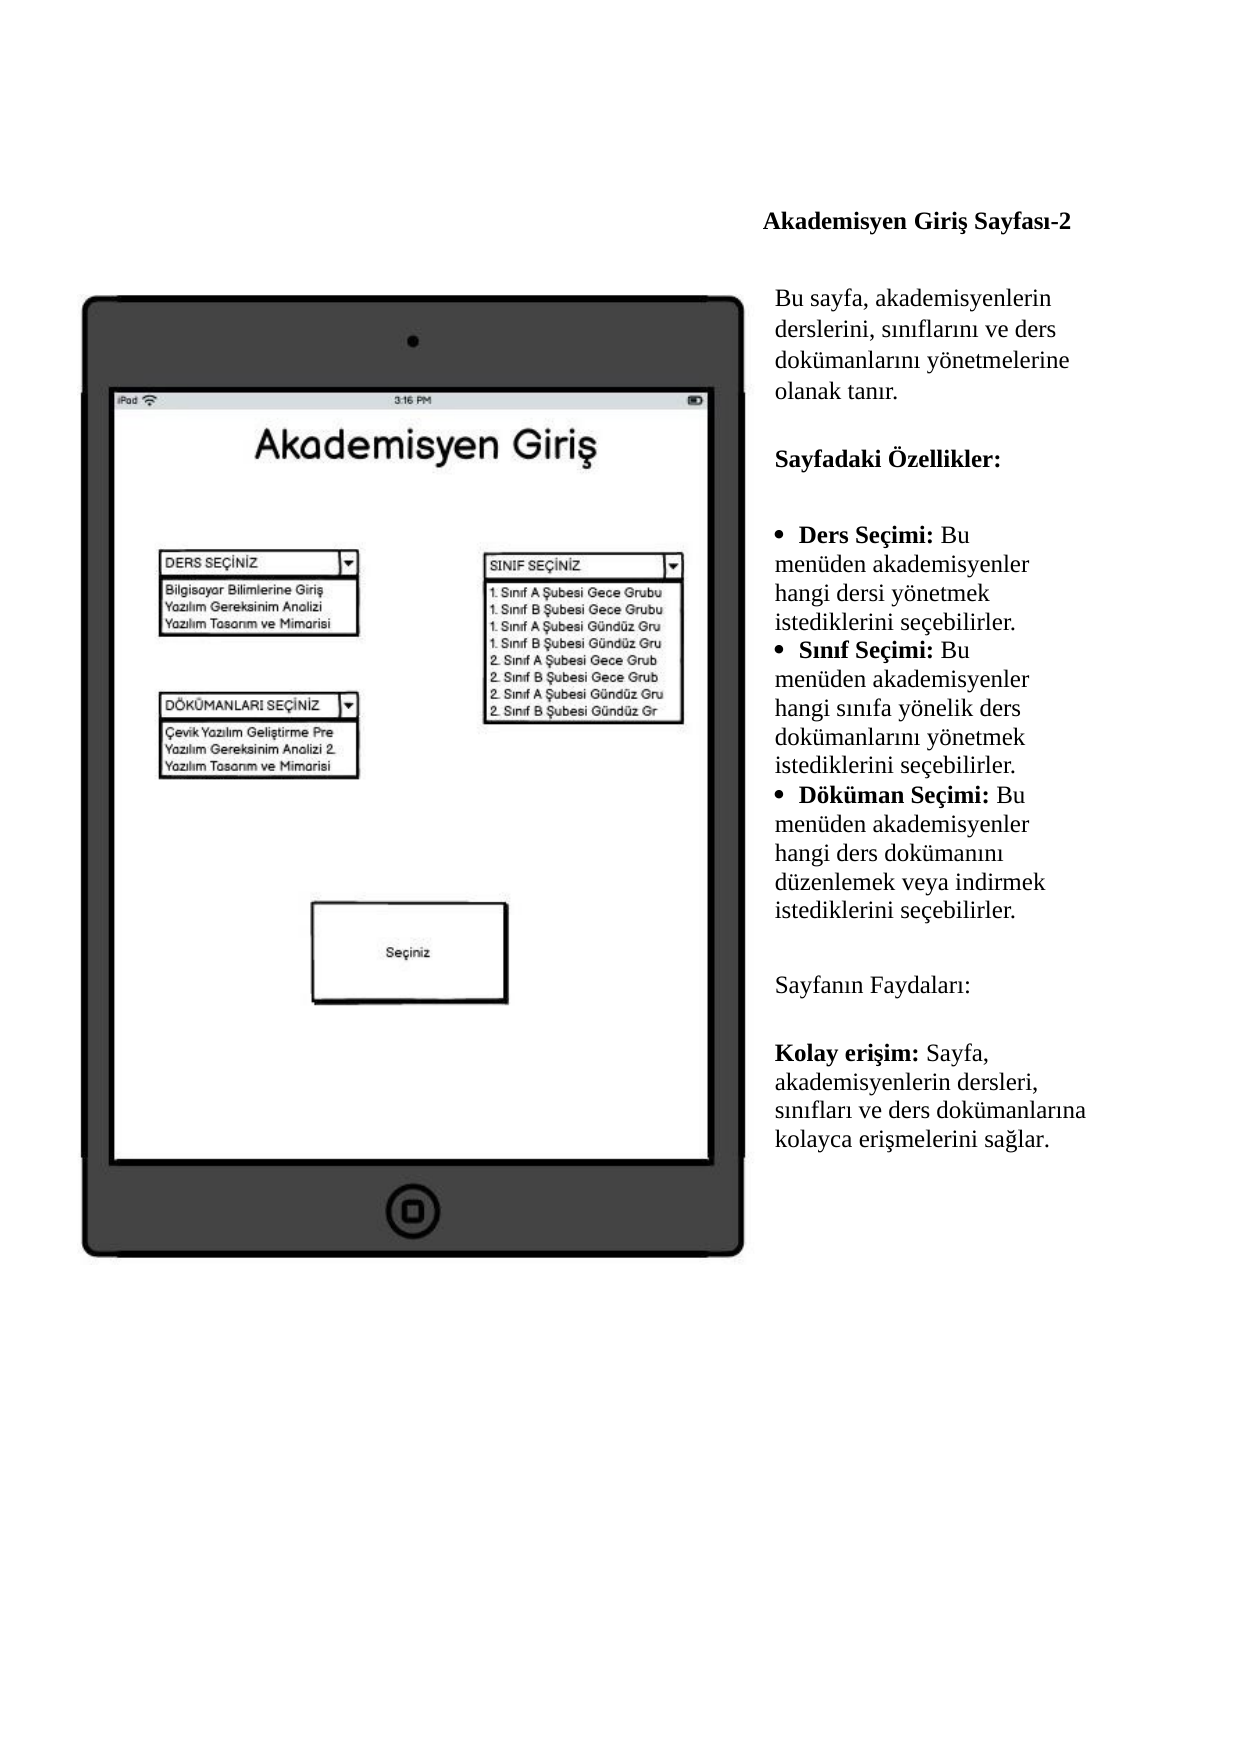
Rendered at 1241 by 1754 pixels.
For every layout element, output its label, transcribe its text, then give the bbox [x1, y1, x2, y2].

list Ders Seçimi: Bu menüden akademisyenler hangi dersi yönetmek istediklerini seçebilirler. [774, 520, 1067, 635]
picture [77, 294, 755, 1265]
text Sayfadaki Özellikler: [774, 444, 1123, 473]
list Döküman Seçimi: Bu menüden akademisyenler hangi ders dokümanını düzenlemek veya indirmek istediklerini seçebilirler. [774, 780, 1091, 924]
text Kolay erişim: Sayfa, akademisyenlerin dersleri, sınıfları ve ders dokümanlarına kolayca erişmelerini sağlar. [774, 1038, 1088, 1153]
list Sınıf Seçimi: Bu menüden akademisyenler hangi sınıfa yönelik ders dokümanlarını yönetmek istediklerini seçebilirler. [774, 635, 1067, 779]
subtitle Sayfanın Faydaları: [774, 970, 1123, 999]
subtitle Bu sayfa, akademisyenlerin derslerini, sınıflarını ve ders dokümanlarını yönetmelerine olanak tanır. [774, 283, 1093, 404]
text Akademisyen Giriş Sayfası-2 [763, 206, 1123, 235]
